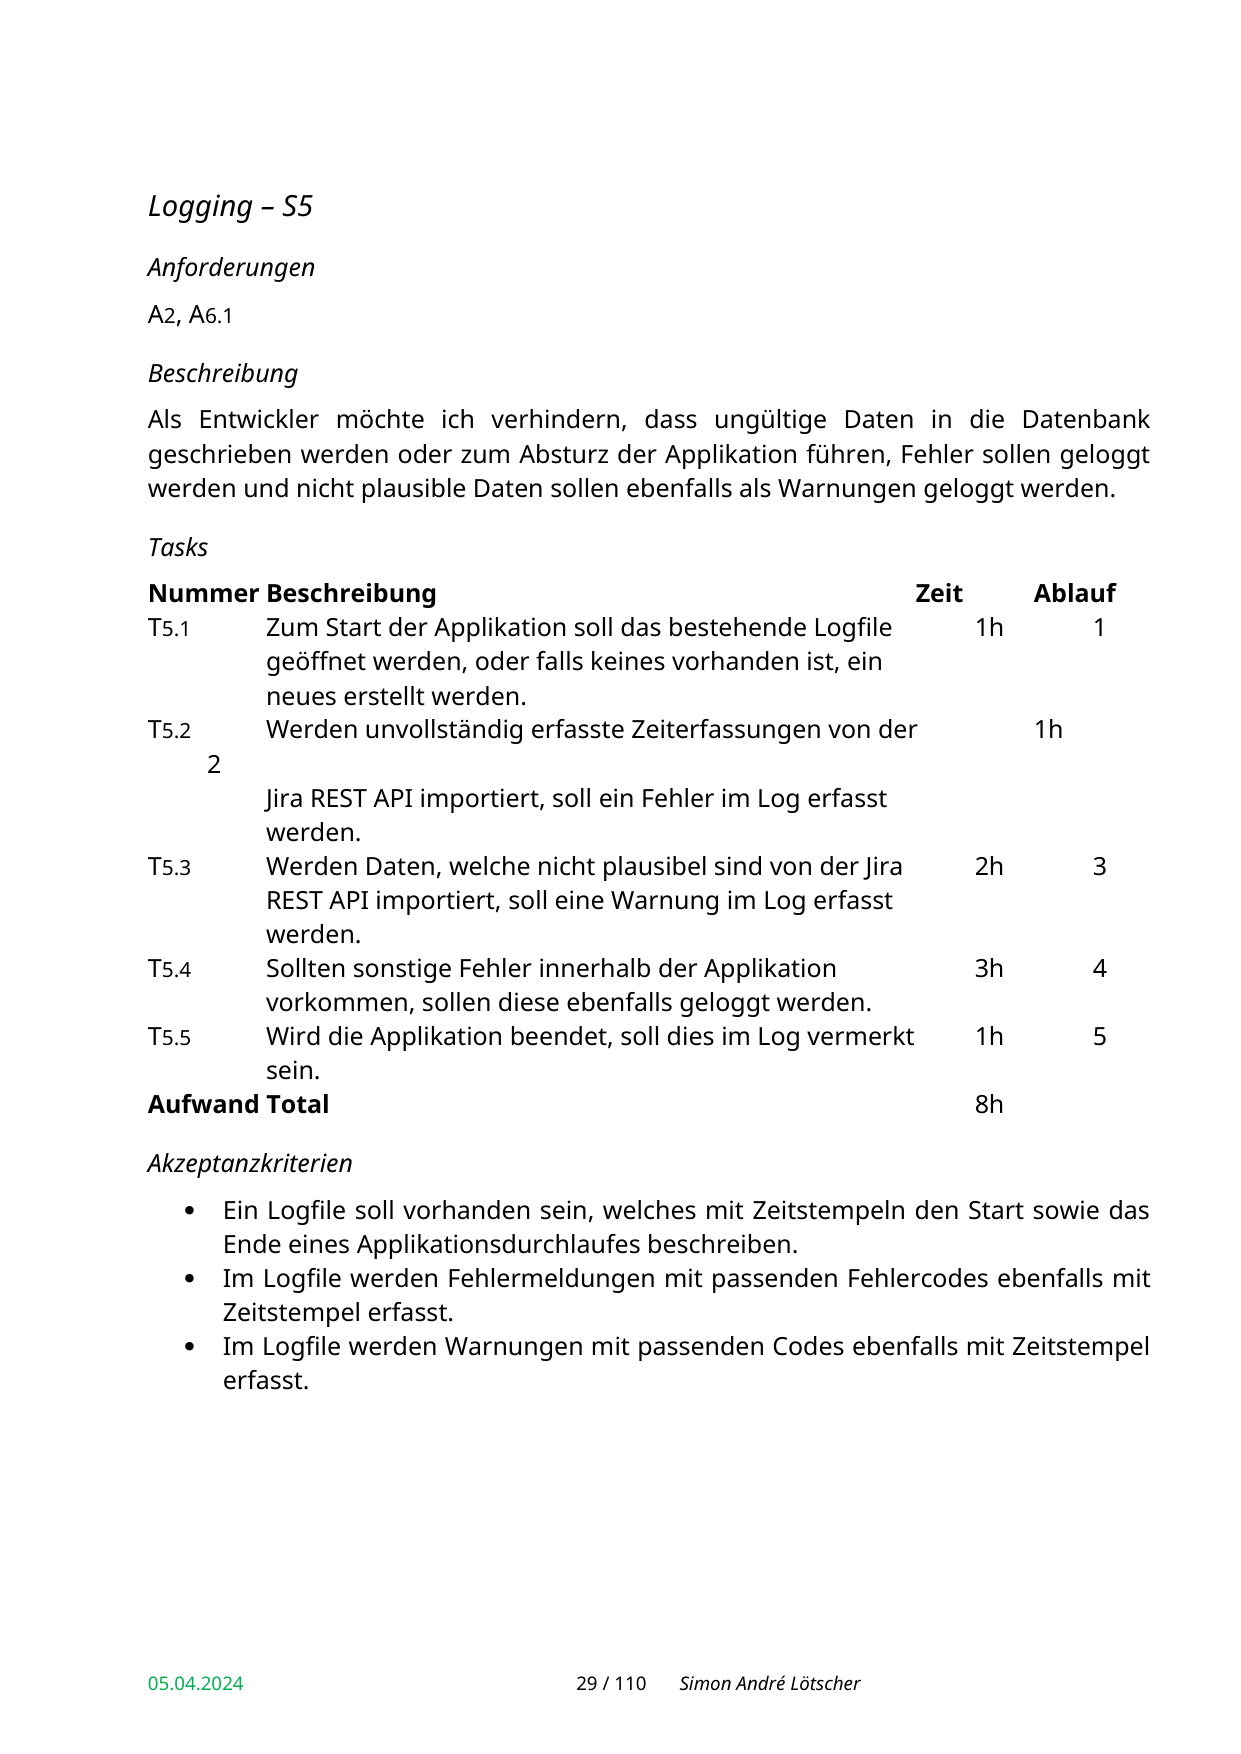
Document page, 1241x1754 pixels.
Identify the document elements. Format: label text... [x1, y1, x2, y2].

title Akzeptanzkriterien [148, 1146, 1152, 1180]
title Beschreibung [148, 356, 1152, 390]
text A2, A6.1 [148, 297, 1152, 331]
text geöffnet werden, oder falls keines vorhanden ist, ein [148, 644, 1152, 678]
text T5.5 Wird die Applikation beendet, soll dies im Log vermerkt 1h 5 [148, 1019, 1152, 1053]
text sein. [148, 1053, 1152, 1087]
list Im Logfile werden Fehlermeldungen mit passenden Fehlercodes ebenfalls mit Zeitstempel erfasst. [185, 1261, 1152, 1329]
text Logging – S5 [148, 185, 1152, 225]
list Im Logfile werden Warnungen mit passenden Codes ebenfalls mit Zeitstempel erfasst. [185, 1329, 1152, 1397]
text werden. [207, 917, 1152, 951]
text neues erstellt werden. [207, 678, 1152, 712]
text Als Entwickler möchte ich verhindern, dass ungültige Daten in die Datenbank geschrieben werden oder zum Absturz der Applikation führen, Fehler sollen geloggt werden und nicht plausible Daten sollen ebenfalls als Warnungen geloggt werden. [148, 402, 1152, 504]
text Aufwand Total 8h [148, 1087, 1152, 1121]
text T5.4 Sollten sonstige Fehler innerhalb der Applikation 3h 4 [148, 951, 1152, 985]
title Tasks [148, 529, 1152, 563]
text T5.3 Werden Daten, welche nicht plausibel sind von der Jira 2h 3 [148, 848, 1152, 882]
text REST API importiert, soll eine Warnung im Log erfasst [148, 882, 1152, 917]
text T5.1 Zum Start der Applikation soll das bestehende Logfile 1h 1 [148, 610, 1152, 644]
text werden. [207, 814, 1152, 848]
title Anforderungen [148, 250, 1152, 284]
text Jira REST API importiert, soll ein Fehler im Log erfasst [148, 780, 1152, 814]
list Ein Logfile soll vorhanden sein, welches mit Zeitstempeln den Start sowie das Ende eines Applikationsdurchlaufes beschreiben. [185, 1192, 1152, 1261]
text vorkommen, sollen diese ebenfalls geloggt werden. [148, 985, 1152, 1019]
text T5.2 Werden unvollständig erfasste Zeiterfassungen von der 1h 2 [148, 712, 1152, 780]
text Nummer Beschreibung Zeit Ablauf [148, 576, 1152, 610]
